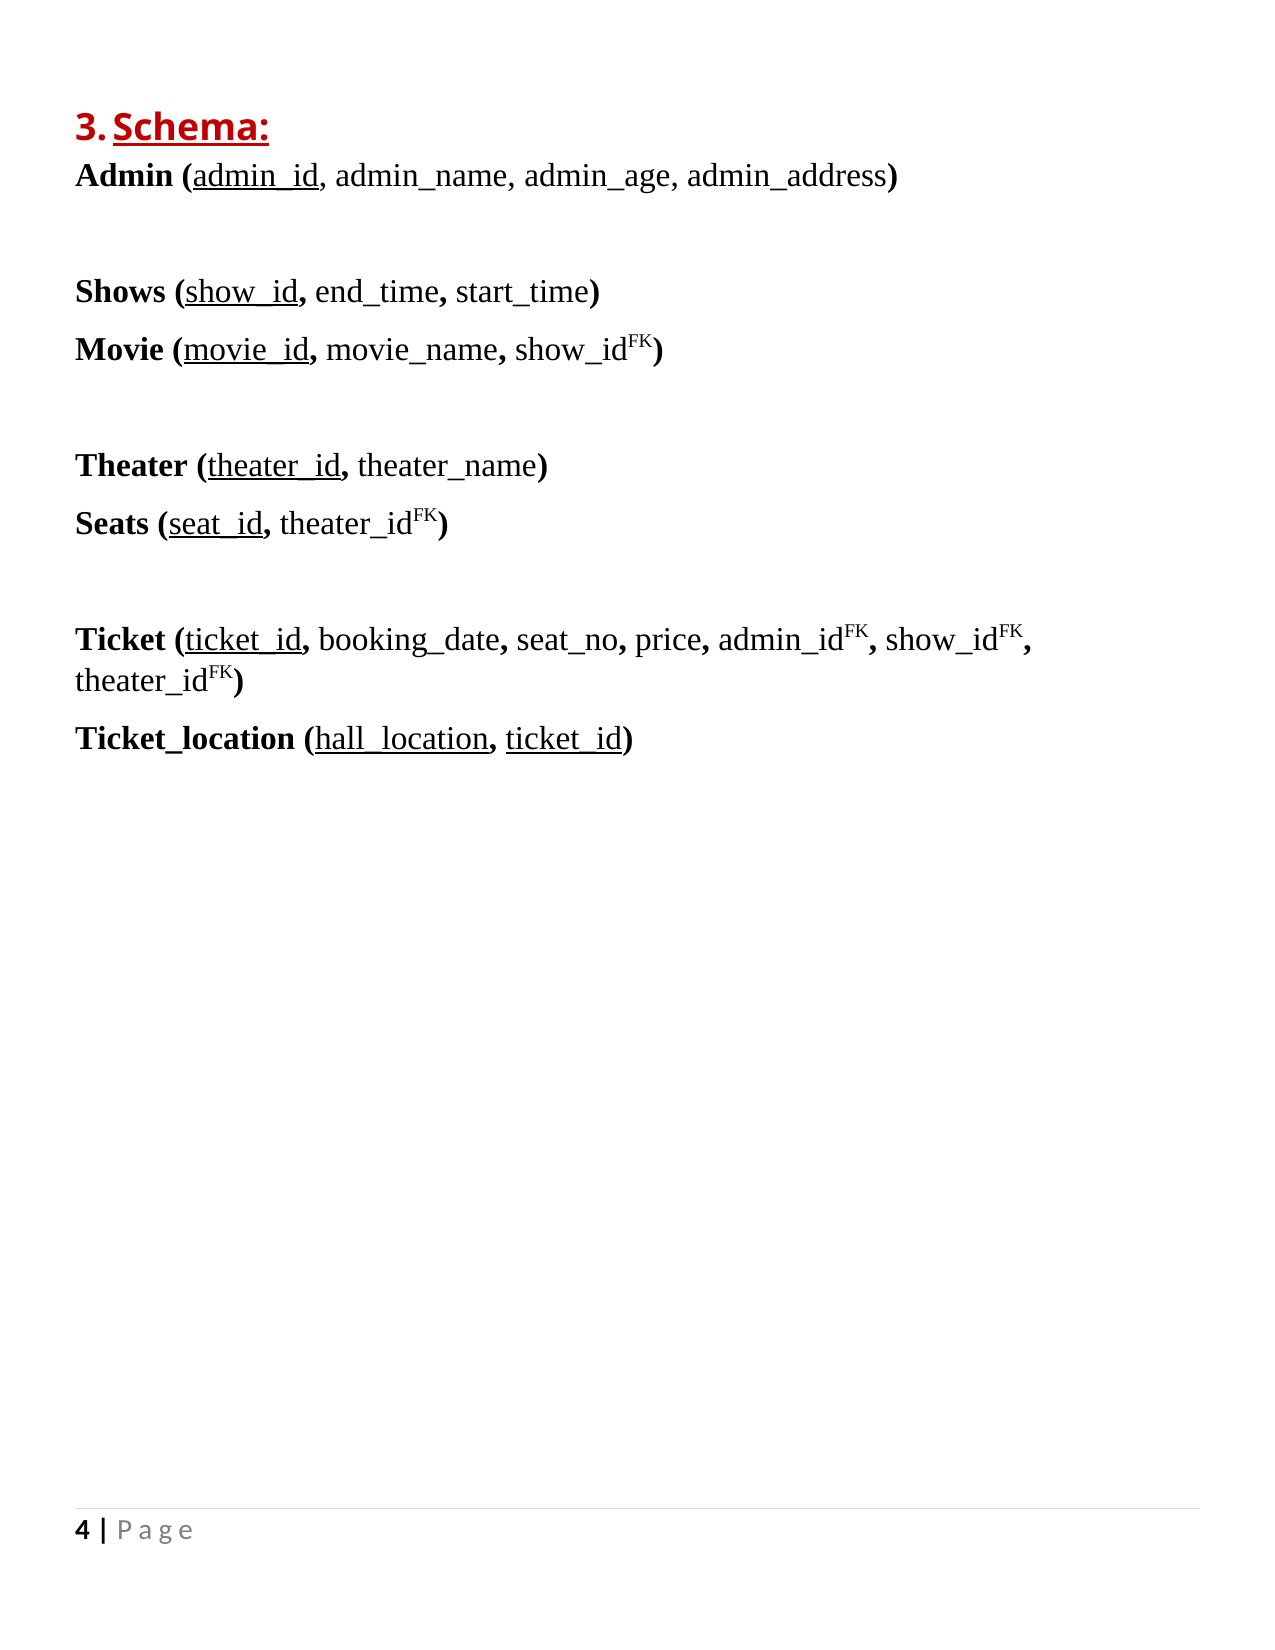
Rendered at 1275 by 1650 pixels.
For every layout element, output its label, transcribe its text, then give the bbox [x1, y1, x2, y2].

text Admin (admin_id, admin_name, admin_age, admin_address) [75, 155, 1200, 193]
text Seats (seat_id, theater_idFK) [75, 503, 1200, 542]
text Movie (movie_id, movie_name, show_idFK) [75, 329, 1200, 367]
text Ticket (ticket_id, booking_date, seat_no, price, admin_idFK, show_idFK, theater_idFK) [75, 619, 1200, 699]
text Theater (theater_id, theater_name) [75, 445, 1200, 483]
text Shows (show_id, end_time, start_time) [75, 271, 1200, 309]
subtitle Schema: [75, 100, 1200, 151]
text Ticket_location (hall_location, ticket_id) [75, 719, 1200, 757]
